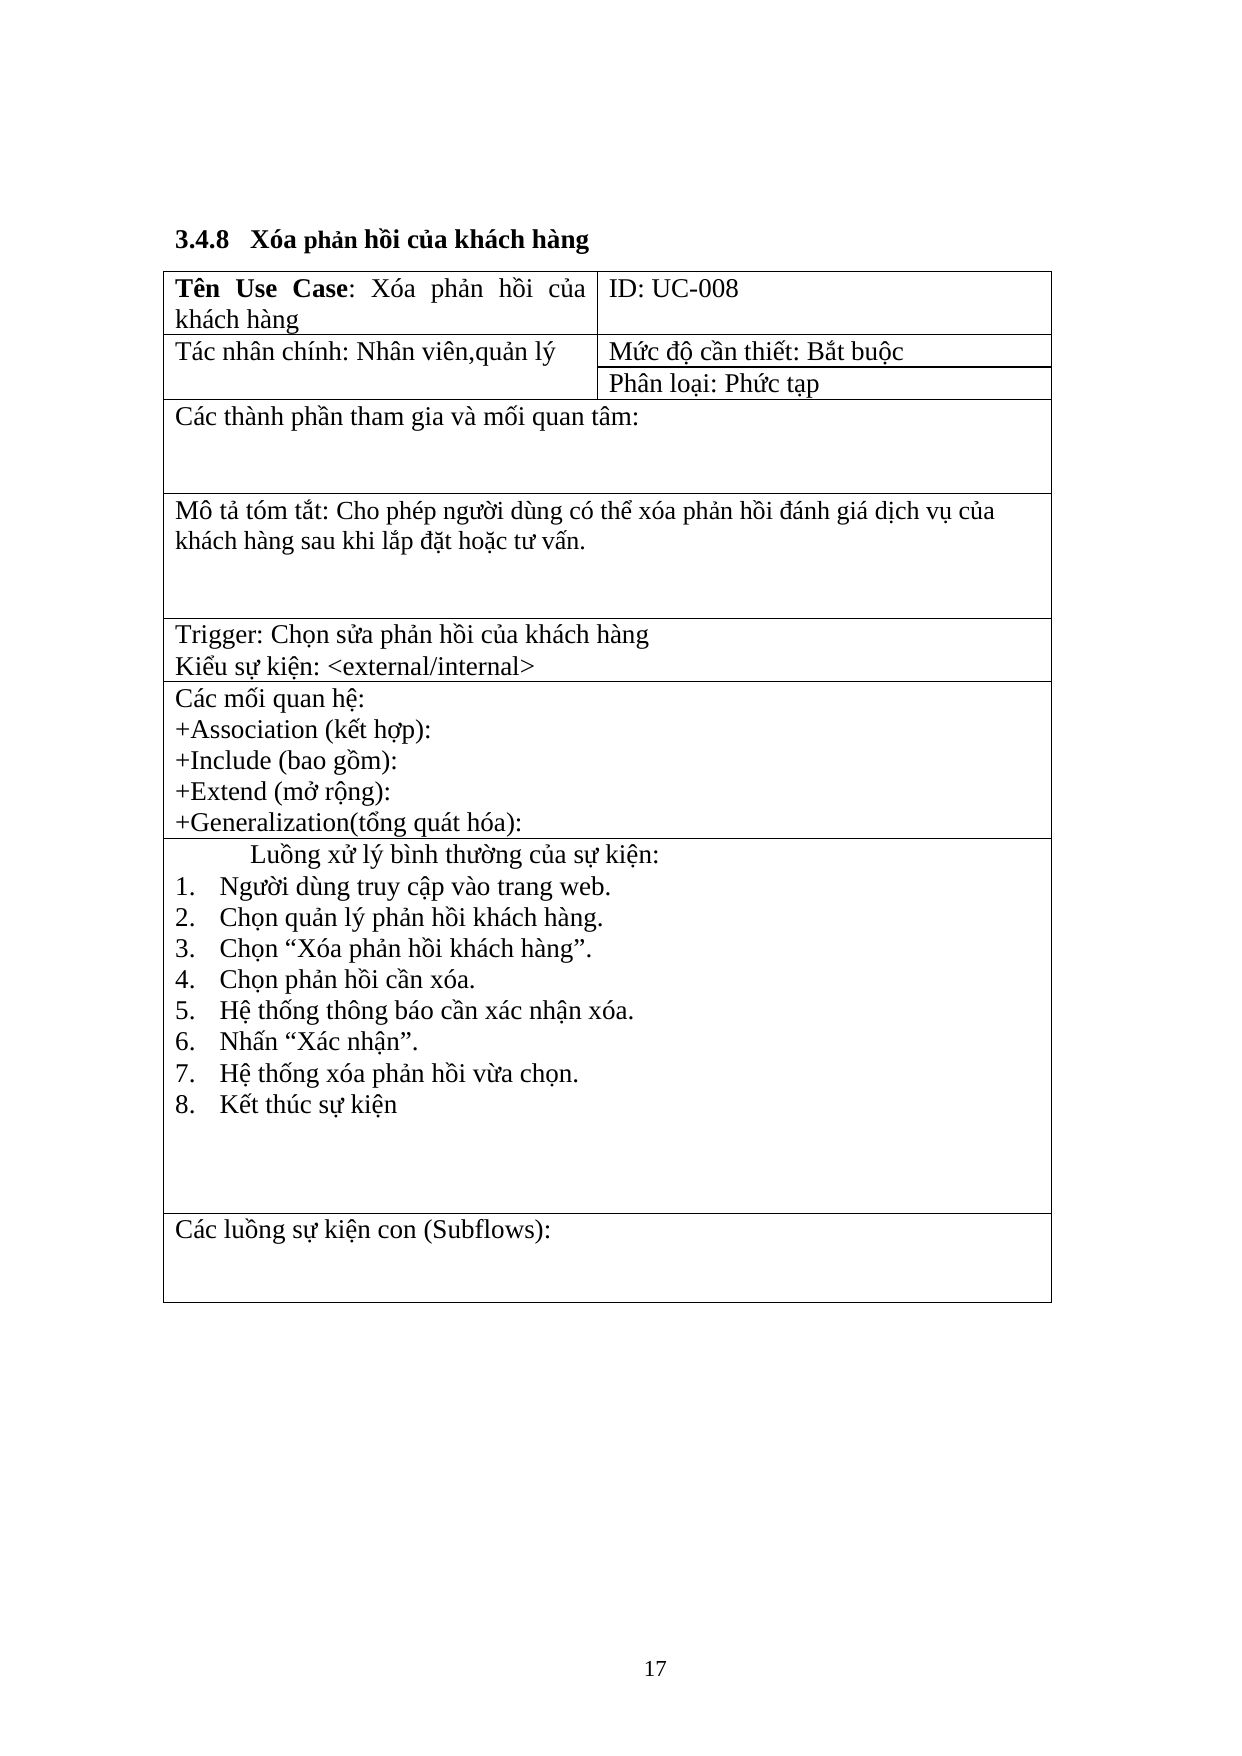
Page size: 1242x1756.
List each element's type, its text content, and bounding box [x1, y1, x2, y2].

subtitle Xóa phản hồi của khách hàng [175, 223, 1135, 254]
table_cell Mức độ cần thiết: Bắt buộc [598, 335, 1051, 366]
table_cell Phân loại: Phức tạp [598, 368, 1051, 398]
table_header ID: UC-008 [598, 272, 1051, 334]
table_header Tên Use Case: Xóa phản hồi của khách hàng [164, 272, 597, 334]
table_cell Luồng xử lý bình thường của sự kiện: Người dùng truy cập vào trang web. Chọn quản lý phản hồi khách hàng. Chọn “Xóa phản hồi khách hàng”. Chọn phản hồi cần xóa. Hệ thống thông báo cần xác nhận xóa. Nhấn “Xác nhận”. Hệ thống xóa phản hồi vừa chọn. Kết thúc sự kiện [164, 839, 1051, 1212]
table_cell Tác nhân chính: Nhân viên,quản lý [164, 335, 597, 398]
table_cell Các luồng sự kiện con (Subflows): [164, 1214, 1051, 1302]
table_cell Mô tả tóm tắt: Cho phép người dùng có thể xóa phản hồi đánh giá dịch vụ của khách hàng sau khi lắp đặt hoặc tư vấn. [164, 494, 1051, 617]
table_cell Các mối quan hệ: +Association (kết hợp): +Include (bao gồm): +Extend (mở rộng): +Generalization(tổng quát hóa): [164, 682, 1051, 838]
table_cell Trigger: Chọn sửa phản hồi của khách hàng Kiểu sự kiện: <external/internal> [164, 619, 1051, 681]
table_cell Các thành phần tham gia và mối quan tâm: [164, 400, 1051, 493]
